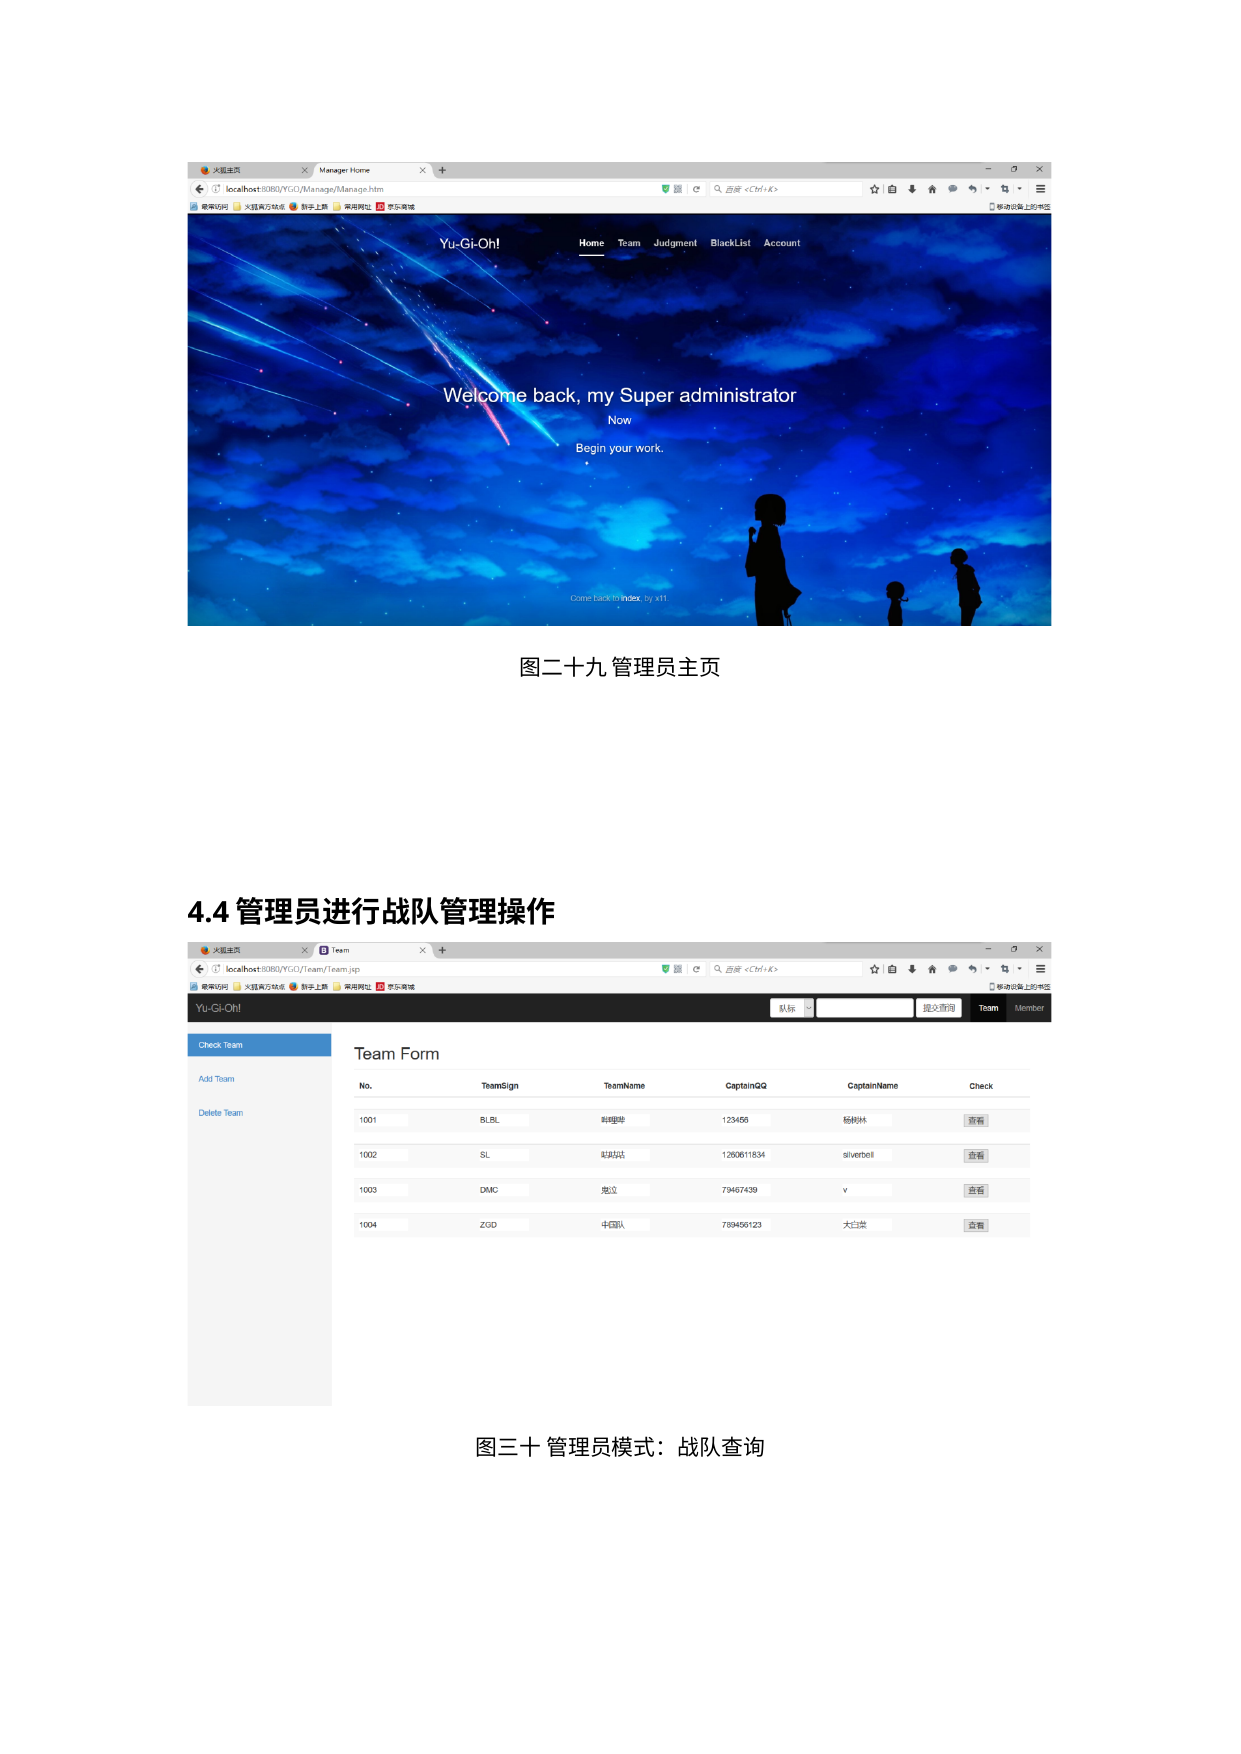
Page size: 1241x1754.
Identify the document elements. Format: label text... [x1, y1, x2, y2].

picture [187, 162, 1052, 626]
text 图二十九 管理员主页 [187, 649, 1053, 682]
picture [187, 942, 1052, 1406]
text 4.4管理员进行战队管理操作 [187, 877, 1053, 942]
text 图三十 管理员模式：战队查询 [187, 1429, 1053, 1462]
